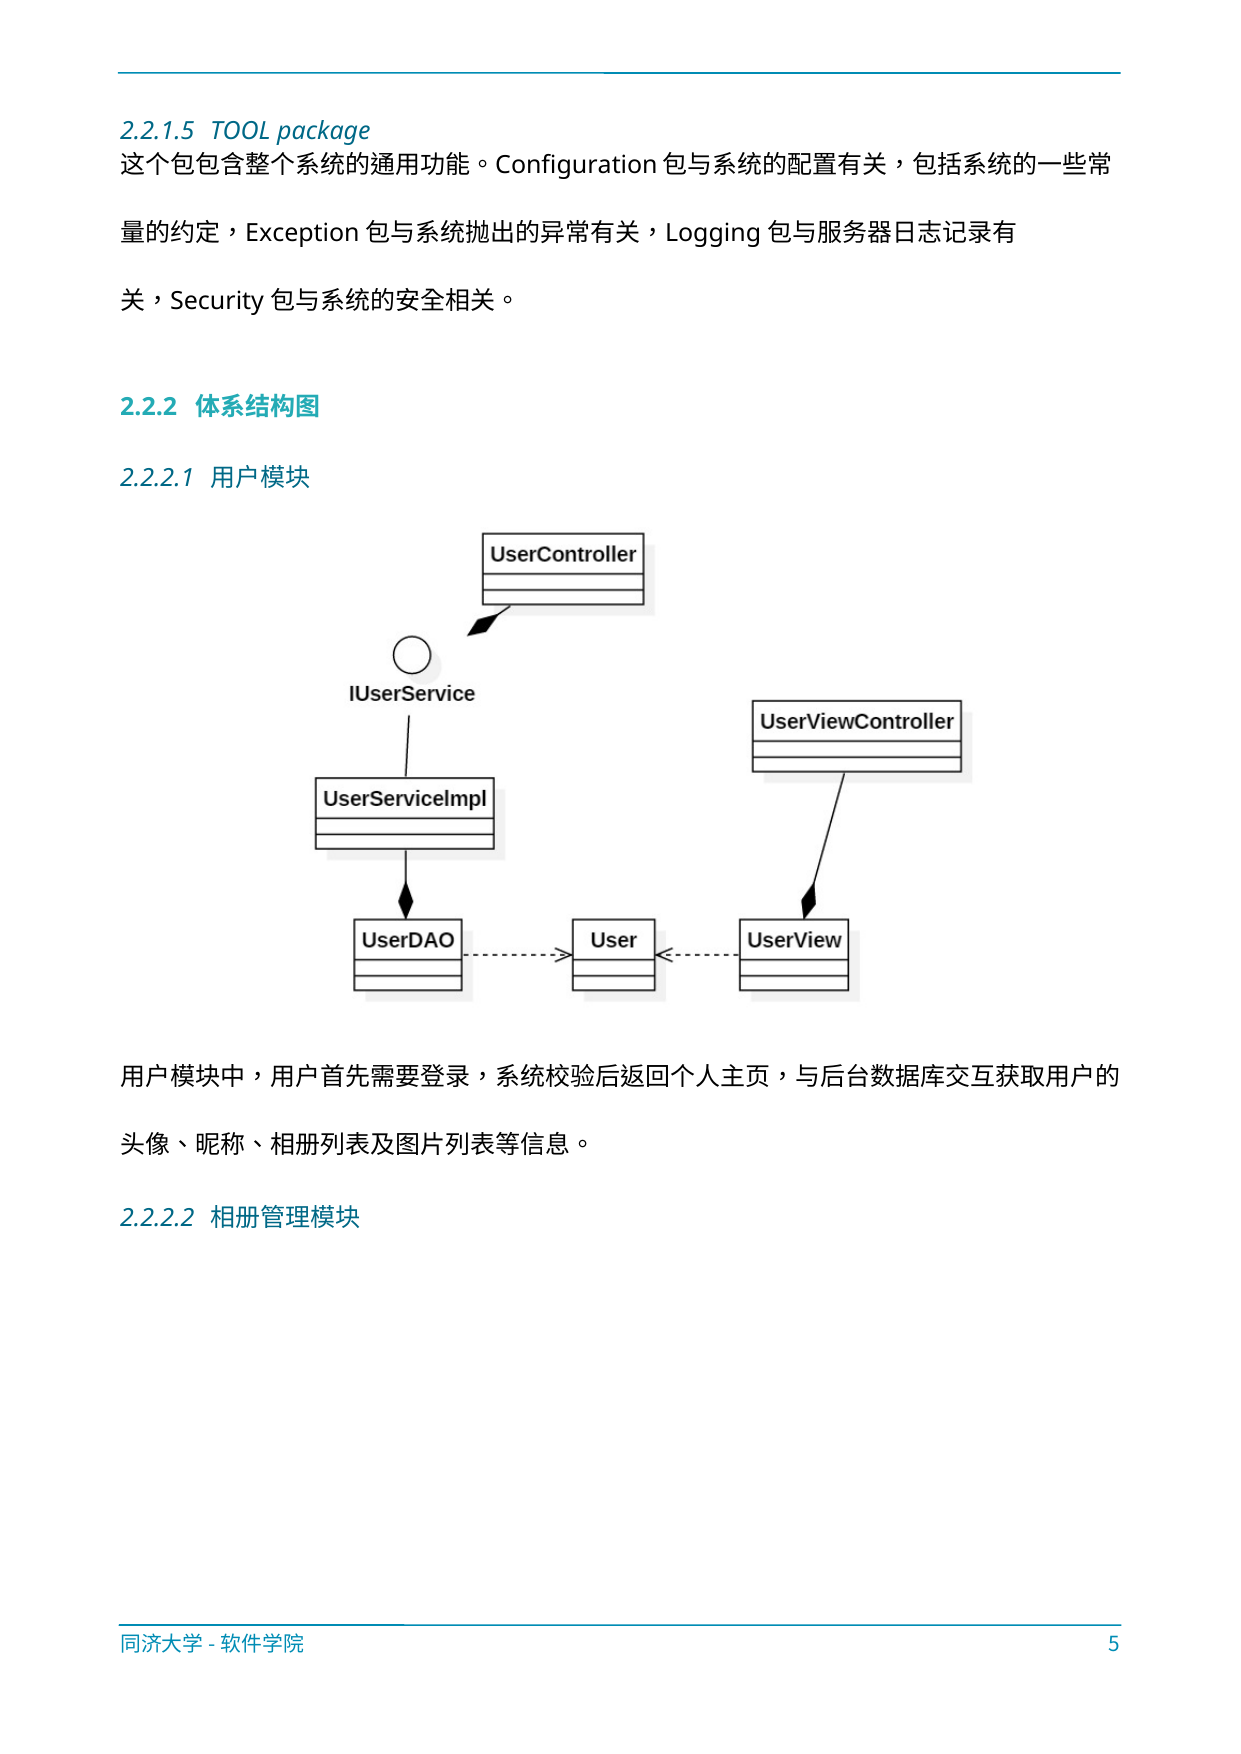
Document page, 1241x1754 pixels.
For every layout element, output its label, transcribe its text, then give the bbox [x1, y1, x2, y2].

text 这个包包含整个系统的通用功能。Configuration包与系统的配置有关，包括系统的一些常量的约定，Exception包与系统抛出的异常有关，Logging 包与服务器日志记录有关，Security 包与系统的安全相关。 [120, 147, 1120, 317]
picture [258, 494, 982, 1030]
subtitle 相册管理模块 [120, 1199, 1120, 1233]
text 体系结构图 [120, 388, 1120, 422]
subtitle TOOL package [120, 112, 1120, 147]
subtitle 用户模块 [120, 460, 1120, 494]
text 用户模块中，用户首先需要登录，系统校验后返回个人主页，与后台数据库交互获取用户的头像、昵称、相册列表及图片列表等信息。 [120, 1059, 1120, 1161]
